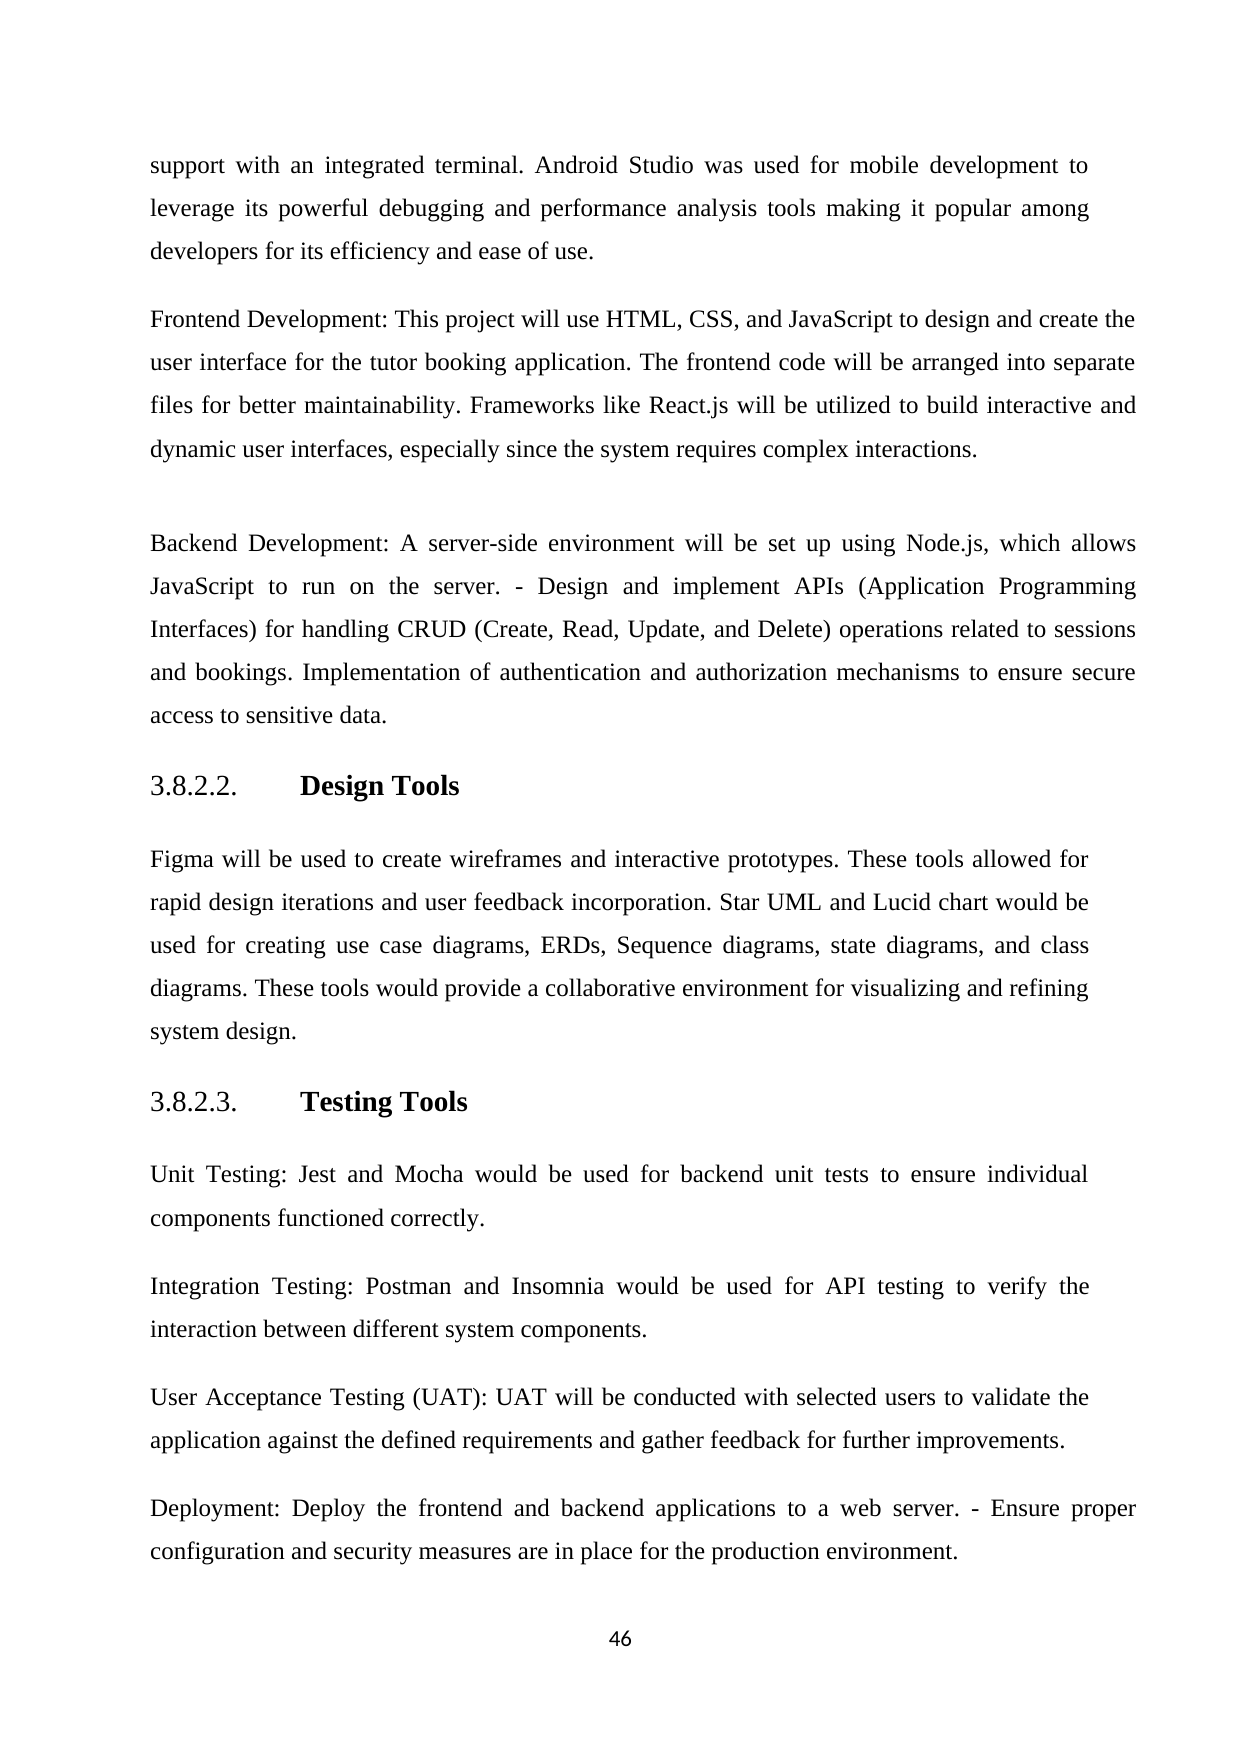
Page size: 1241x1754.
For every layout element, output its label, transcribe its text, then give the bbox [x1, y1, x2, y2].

text Backend Development: A server-side environment will be set up using Node.js, which allows JavaScript to run on the server. - Design and implement APIs (Application Programming Interfaces) for handling CRUD (Create, Read, Update, and Delete) operations related to sessions and bookings. Implementation of authentication and authorization mechanisms to ensure secure access to sensitive data. [150, 528, 1137, 729]
text Integration Testing: Postman and Insomnia would be used for API testing to verify the interaction between different system components. [150, 1271, 1090, 1343]
text Frontend Development: This project will use HTML, CSS, and JavaScript to design and create the user interface for the tutor booking application. The frontend code will be arranged into separate files for better maintainability. Frameworks like React.js will be utilized to build interactive and dynamic user interfaces, especially since the system requires complex interactions. [150, 304, 1137, 462]
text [150, 150, 1090, 265]
text User Acceptance Testing (UAT): UAT will be conducted with selected users to validate the application against the defined requirements and gather feedback for further improvements. [150, 1382, 1090, 1454]
list Testing Tools [150, 1084, 1090, 1118]
text Unit Testing: Jest and Mocha would be used for backend unit tests to ensure individual components functioned correctly. [150, 1159, 1090, 1231]
text Figma will be used to create wireframes and interactive prototypes. These tools allowed for rapid design iterations and user feedback incorporation. Star UML and Lucid chart would be used for creating use case diagrams, ERDs, Sequence diagrams, state diagrams, and class diagrams. These tools would provide a collaborative environment for visualizing and refining system design. [150, 844, 1090, 1045]
list Design Tools [150, 768, 1090, 802]
text Deployment: Deploy the frontend and backend applications to a web server. - Ensure proper configuration and security measures are in place for the production environment. [150, 1493, 1137, 1565]
